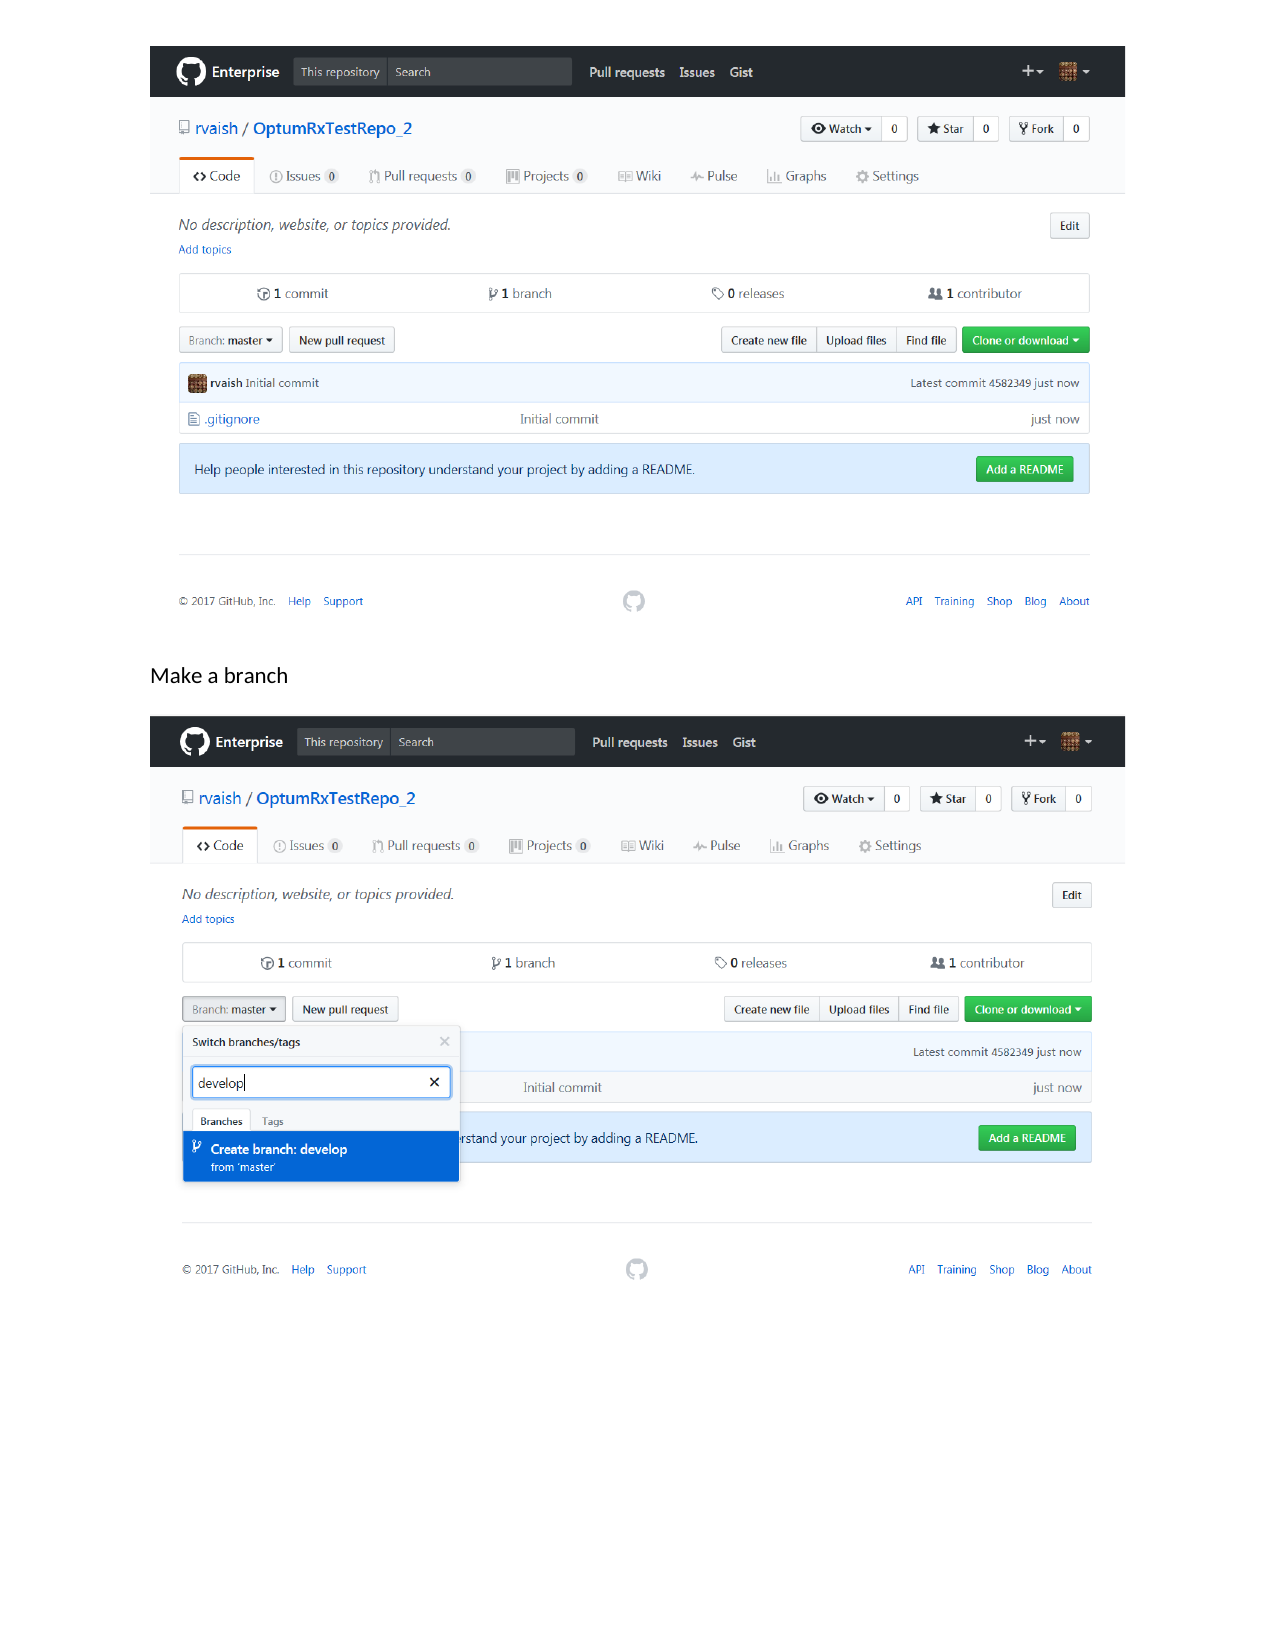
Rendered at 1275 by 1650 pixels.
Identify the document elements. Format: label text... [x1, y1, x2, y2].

text Make a branch [150, 661, 1125, 689]
picture [150, 714, 1125, 1302]
picture [150, 46, 1125, 637]
